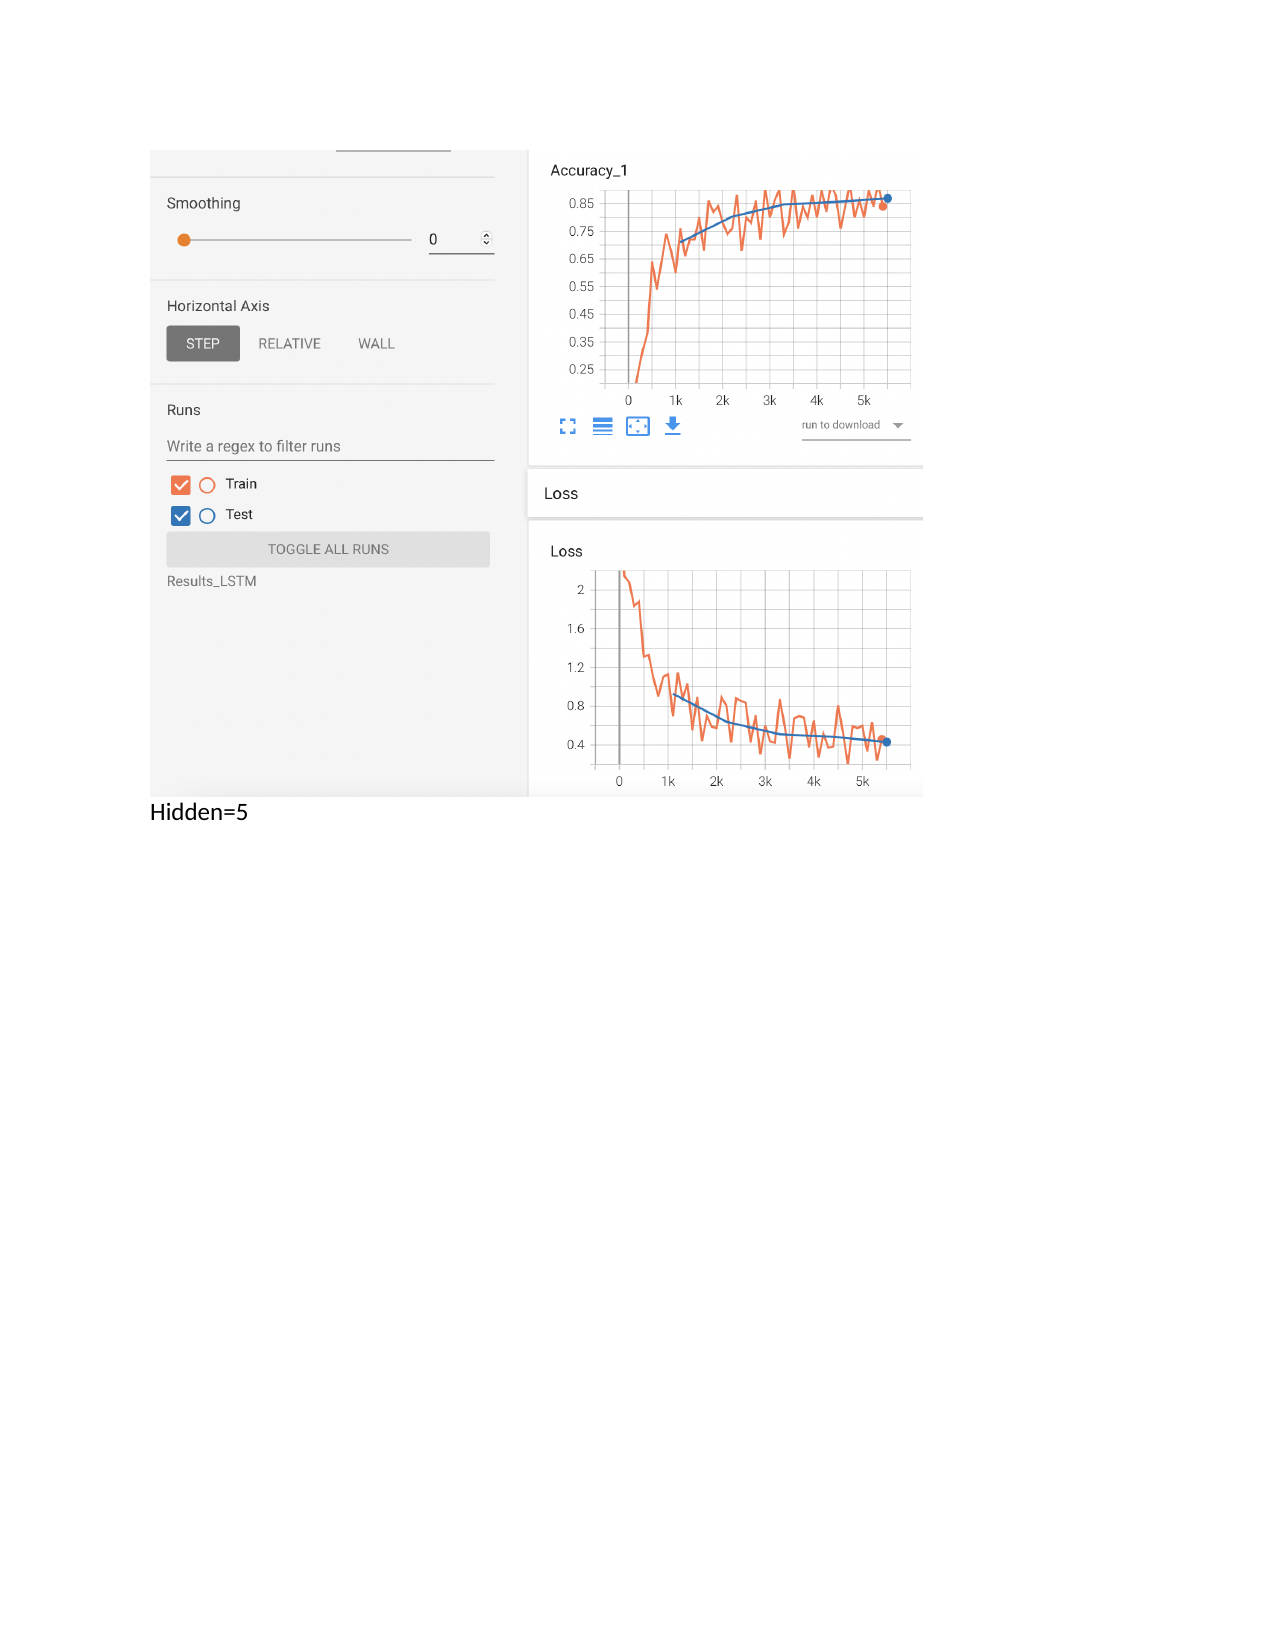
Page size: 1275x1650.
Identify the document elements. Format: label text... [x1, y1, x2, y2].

text Hidden=5 [150, 796, 1125, 827]
picture [150, 150, 924, 797]
